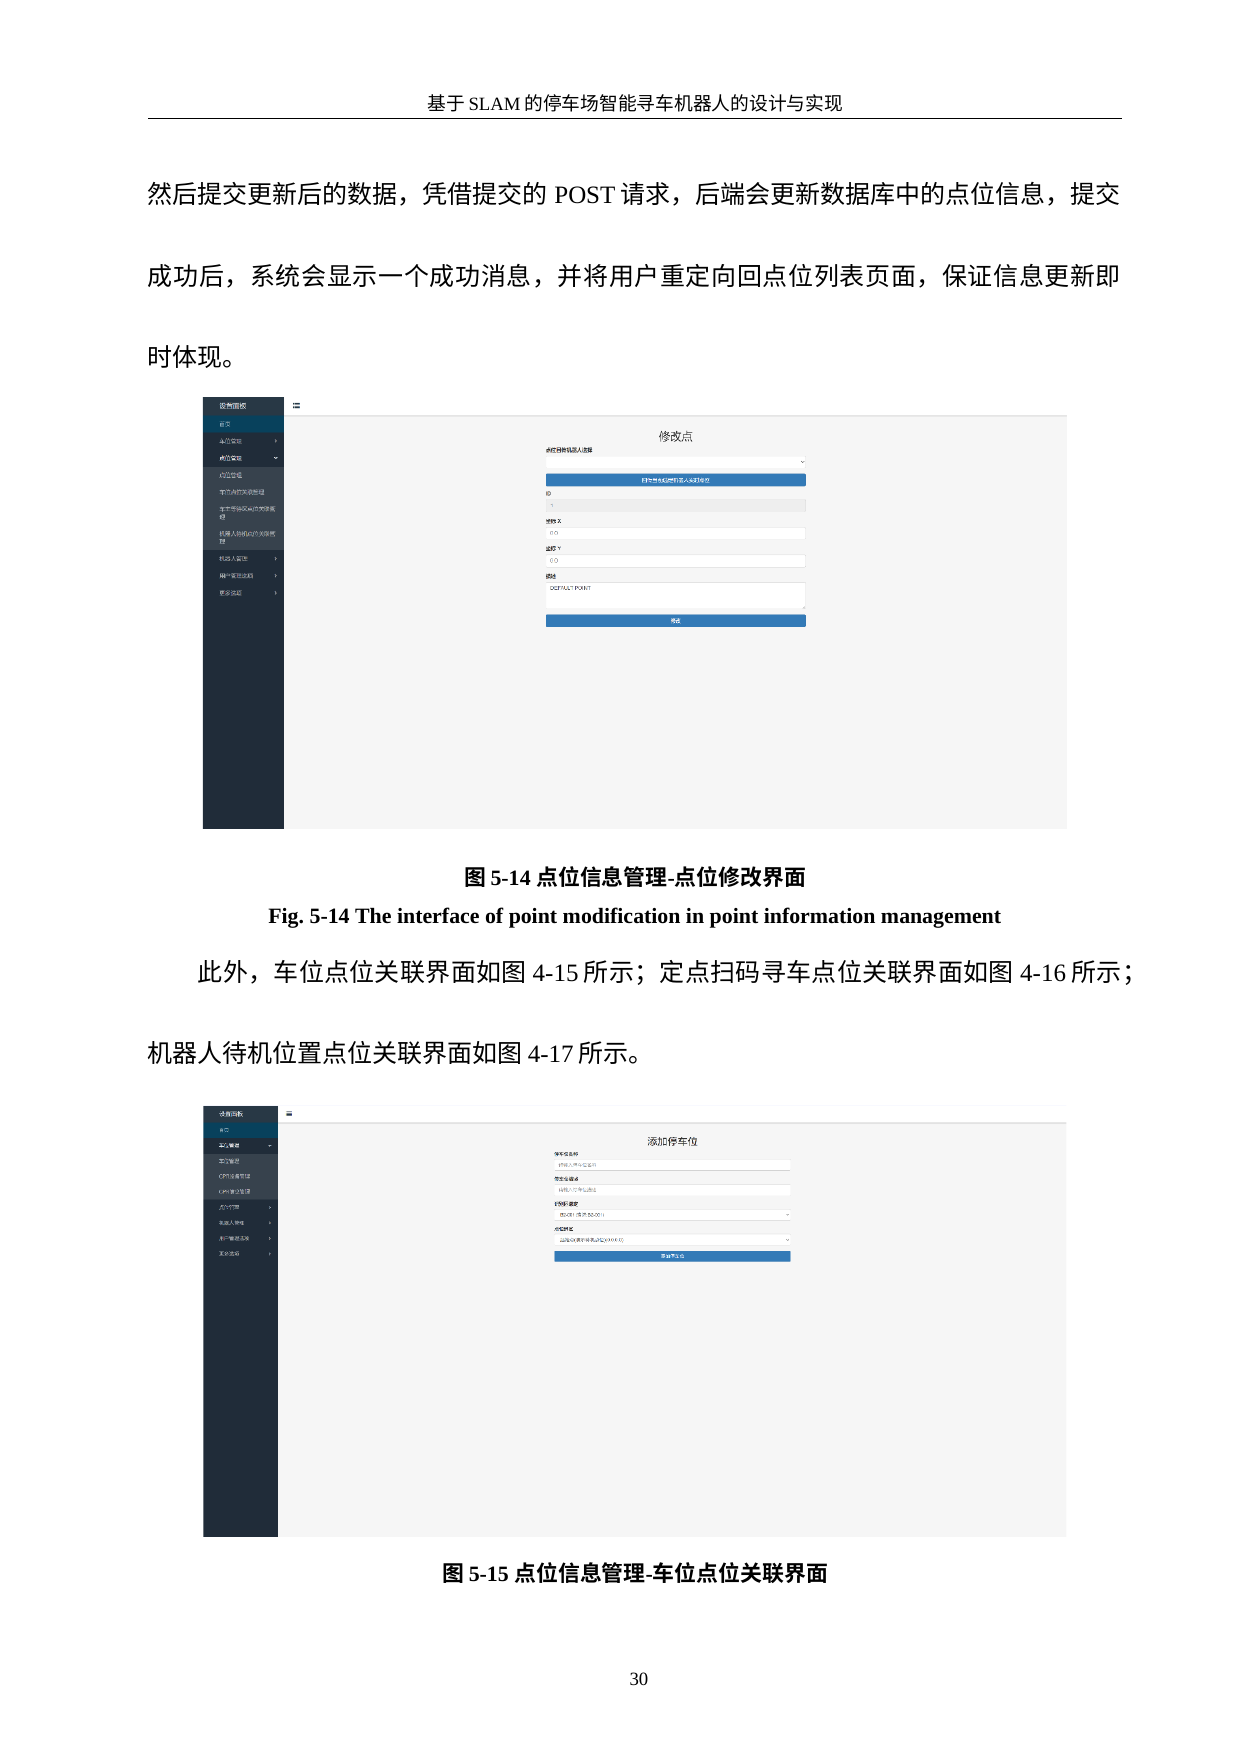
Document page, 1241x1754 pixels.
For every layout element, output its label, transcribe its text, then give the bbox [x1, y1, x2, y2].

text 图5-15 点位信息管理-车位点位关联界面 [148, 1556, 1122, 1588]
text Fig. 5-14 The interface of point modification in point information management [148, 899, 1122, 932]
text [148, 160, 1122, 388]
picture [203, 1105, 1067, 1537]
text 此外，车位点位关联界面如图4-15所示；定点扫码寻车点位关联界面如图4-16所示；机器人待机位置点位关联界面如图4-17所示。 [148, 938, 1122, 1084]
text 图5-14 点位信息管理-点位修改界面 [148, 859, 1122, 892]
picture [202, 397, 1067, 829]
